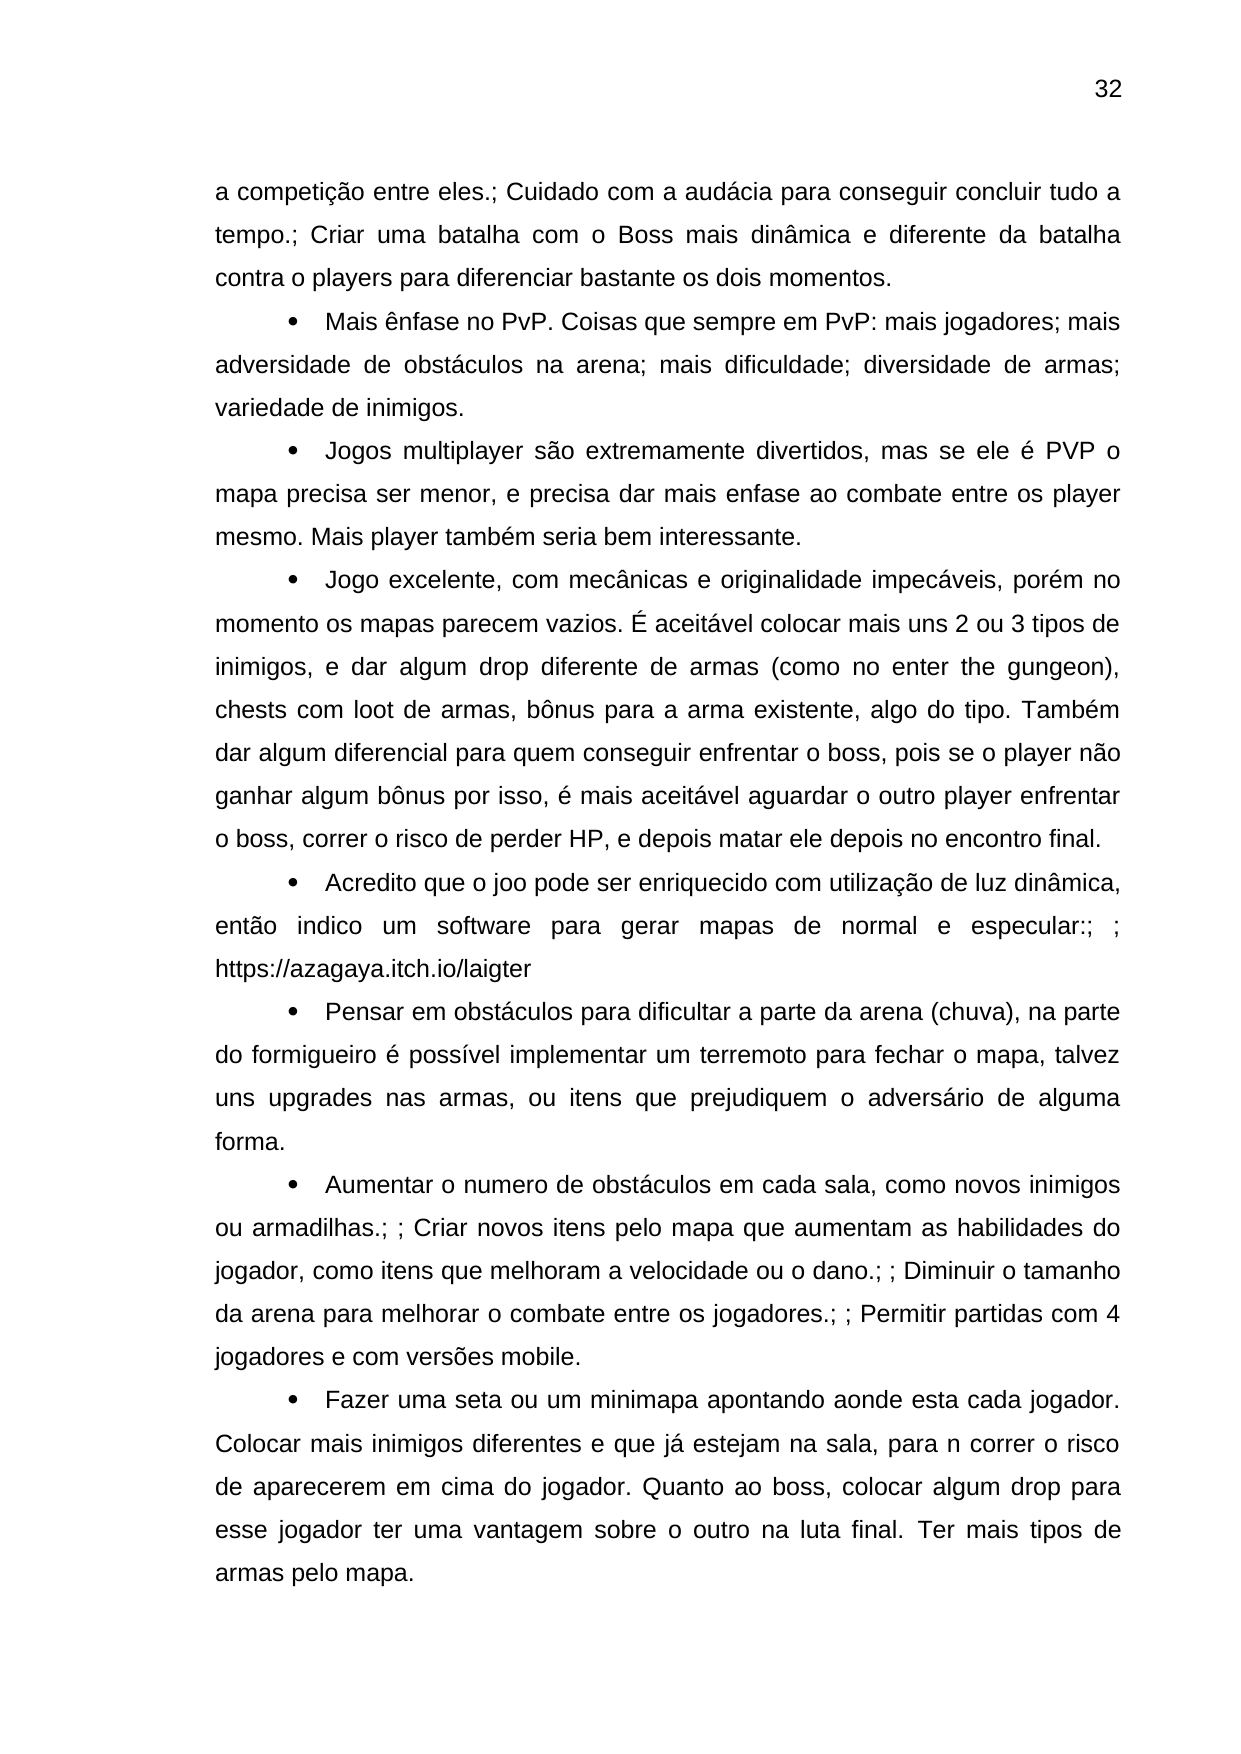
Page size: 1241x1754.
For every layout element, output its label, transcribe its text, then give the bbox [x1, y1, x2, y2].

list Aumentar o numero de obstáculos em cada sala, como novos inimigos ou armadilhas.; ; Criar novos itens pelo mapa que aumentam as habilidades do jogador, como itens que melhoram a velocidade ou o dano.; ; Diminuir o tamanho da arena para melhorar o combate entre os jogadores.; ; Permitir partidas com 4 jogadores e com versões mobile. [215, 1169, 1122, 1371]
list Jogos multiplayer são extremamente divertidos, mas se ele é PVP o mapa precisa ser menor, e precisa dar mais enfase ao combate entre os player mesmo. Mais player também seria bem interessante. [215, 436, 1122, 551]
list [215, 177, 1122, 292]
list Acredito que o joo pode ser enriquecido com utilização de luz dinâmica, então indico um software para gerar mapas de normal e especular:; ; https://azagaya.itch.io/laigter [215, 867, 1122, 983]
list Jogo excelente, com mecânicas e originalidade impecáveis, porém no momento os mapas parecem vazios. É aceitável colocar mais uns 2 ou 3 tipos de inimigos, e dar algum drop diferente de armas (como no enter the gungeon), chests com loot de armas, bônus para a arma existente, algo do tipo. Também dar algum diferencial para quem conseguir enfrentar o boss, pois se o player não ganhar algum bônus por isso, é mais aceitável aguardar o outro player enfrentar o boss, correr o risco de perder HP, e depois matar ele depois no encontro final. [215, 566, 1122, 853]
list Pensar em obstáculos para dificultar a parte da arena (chuva), na parte do formigueiro é possível implementar um terremoto para fechar o mapa, talvez uns upgrades nas armas, ou itens que prejudiquem o adversário de alguma forma. [215, 997, 1122, 1155]
list Fazer uma seta ou um minimapa apontando aonde esta cada jogador. Colocar mais inimigos diferentes e que já estejam na sala, para n correr o risco de aparecerem em cima do jogador. Quanto ao boss, colocar algum drop para esse jogador ter uma vantagem sobre o outro na luta final. Ter mais tipos de armas pelo mapa. [215, 1385, 1122, 1587]
list Mais ênfase no PvP. Coisas que sempre em PvP: mais jogadores; mais adversidade de obstáculos na arena; mais dificuldade; diversidade de armas; variedade de inimigos. [215, 307, 1122, 422]
